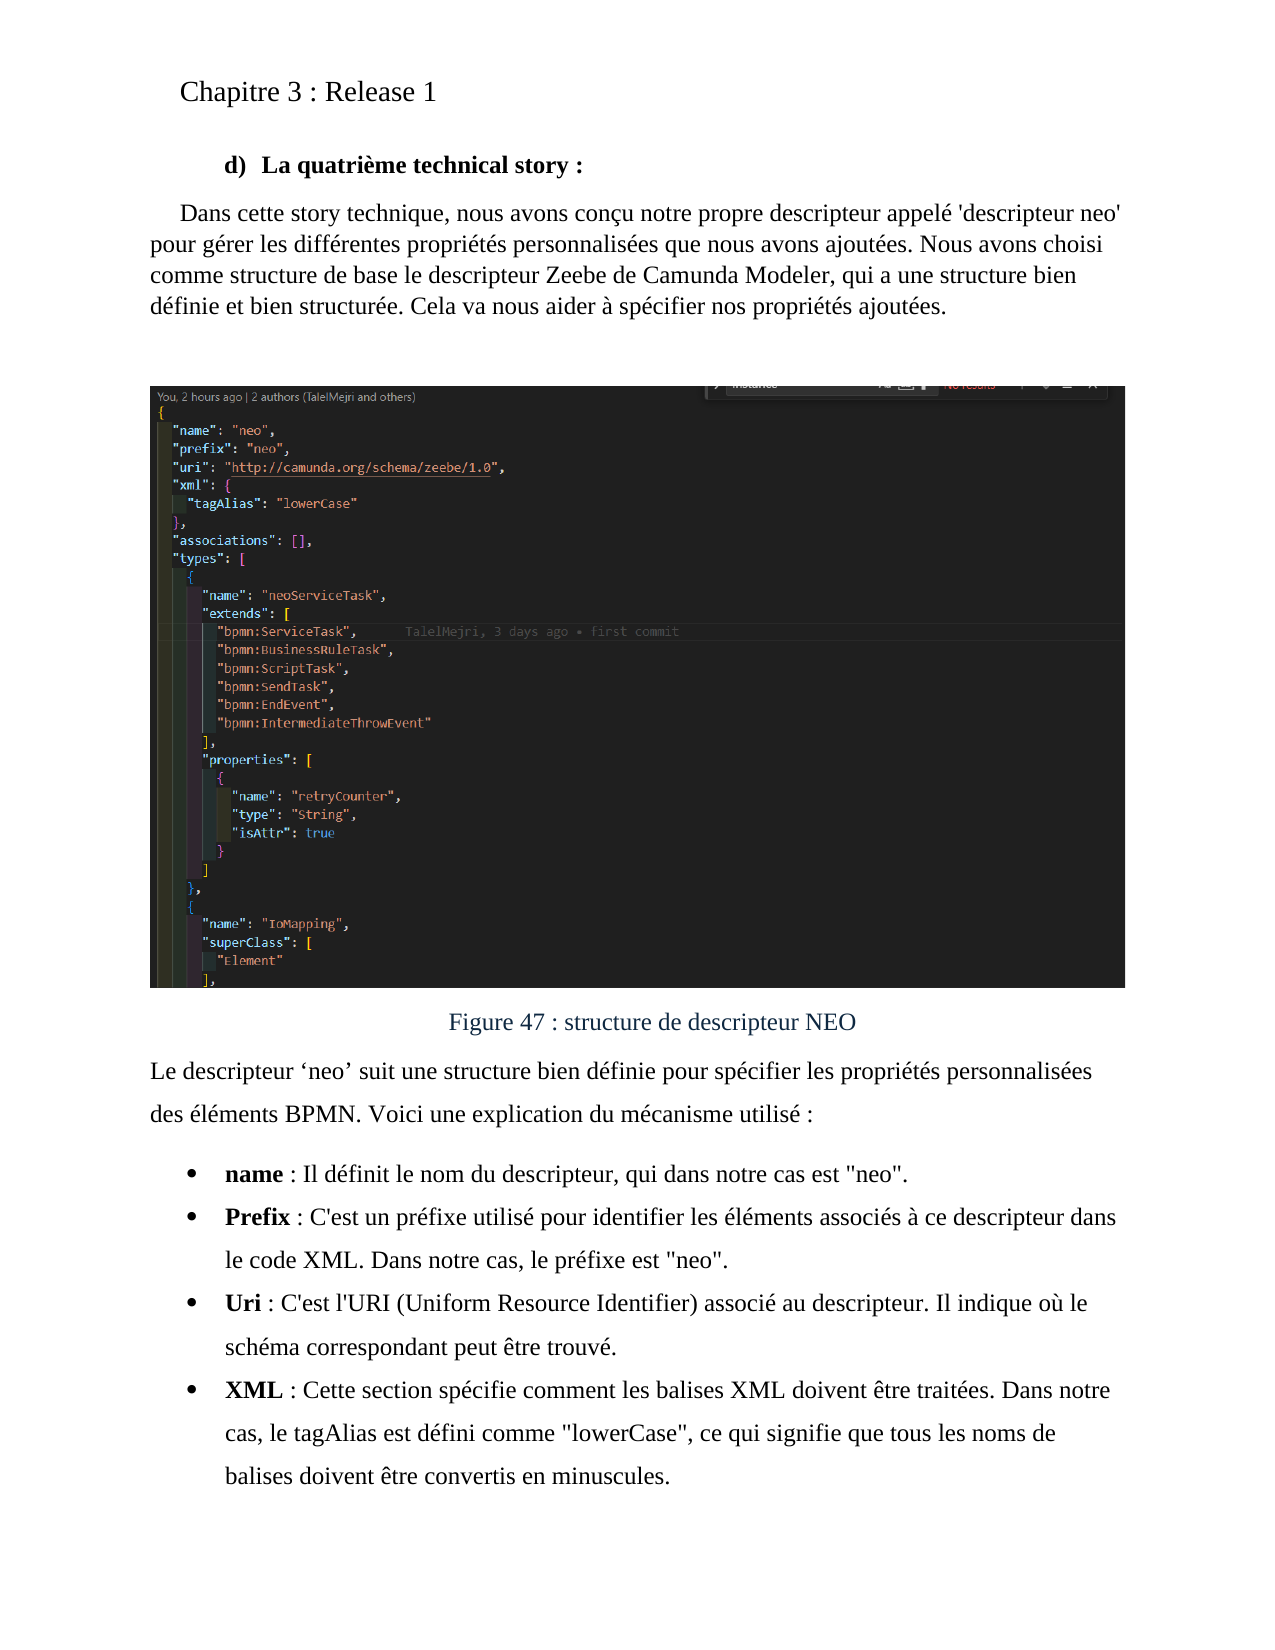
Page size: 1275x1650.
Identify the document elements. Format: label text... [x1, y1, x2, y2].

picture [150, 386, 1125, 988]
list XML : Cette section spécifie comment les balises XML doivent être traitées. Dans notre cas, le tagAlias est défini comme "lowerCase", ce qui signifie que tous les noms de balises doivent être convertis en minuscules. [187, 1375, 1125, 1490]
list name : Il définit le nom du descripteur, qui dans notre cas est "neo". [187, 1159, 1125, 1188]
text Figure 47 : structure de descripteur NEO [150, 1007, 1125, 1035]
list Prefix : C'est un préfixe utilisé pour identifier les éléments associés à ce descripteur dans le code XML. Dans notre cas, le préfixe est "neo". [187, 1202, 1125, 1274]
text Dans cette story technique, nous avons conçu notre propre descripteur appelé 'descripteur neo' pour gérer les différentes propriétés personnalisées que nous avons ajoutées. Nous avons choisi comme structure de base le descripteur Zeebe de Camunda Modeler, qui a une structure bien définie et bien structurée. Cela va nous aider à spécifier nos propriétés ajoutées. [150, 198, 1125, 319]
list Uri : C'est l'URI (Uniform Resource Identifier) associé au descripteur. Il indique où le schéma correspondant peut être trouvé. [187, 1288, 1125, 1360]
text Le descripteur ‘neo’ suit une structure bien définie pour spécifier les propriétés personnalisées des éléments BPMN. Voici une explication du mécanisme utilisé : [150, 1056, 1125, 1128]
list La quatrième technical story : [224, 150, 1125, 179]
